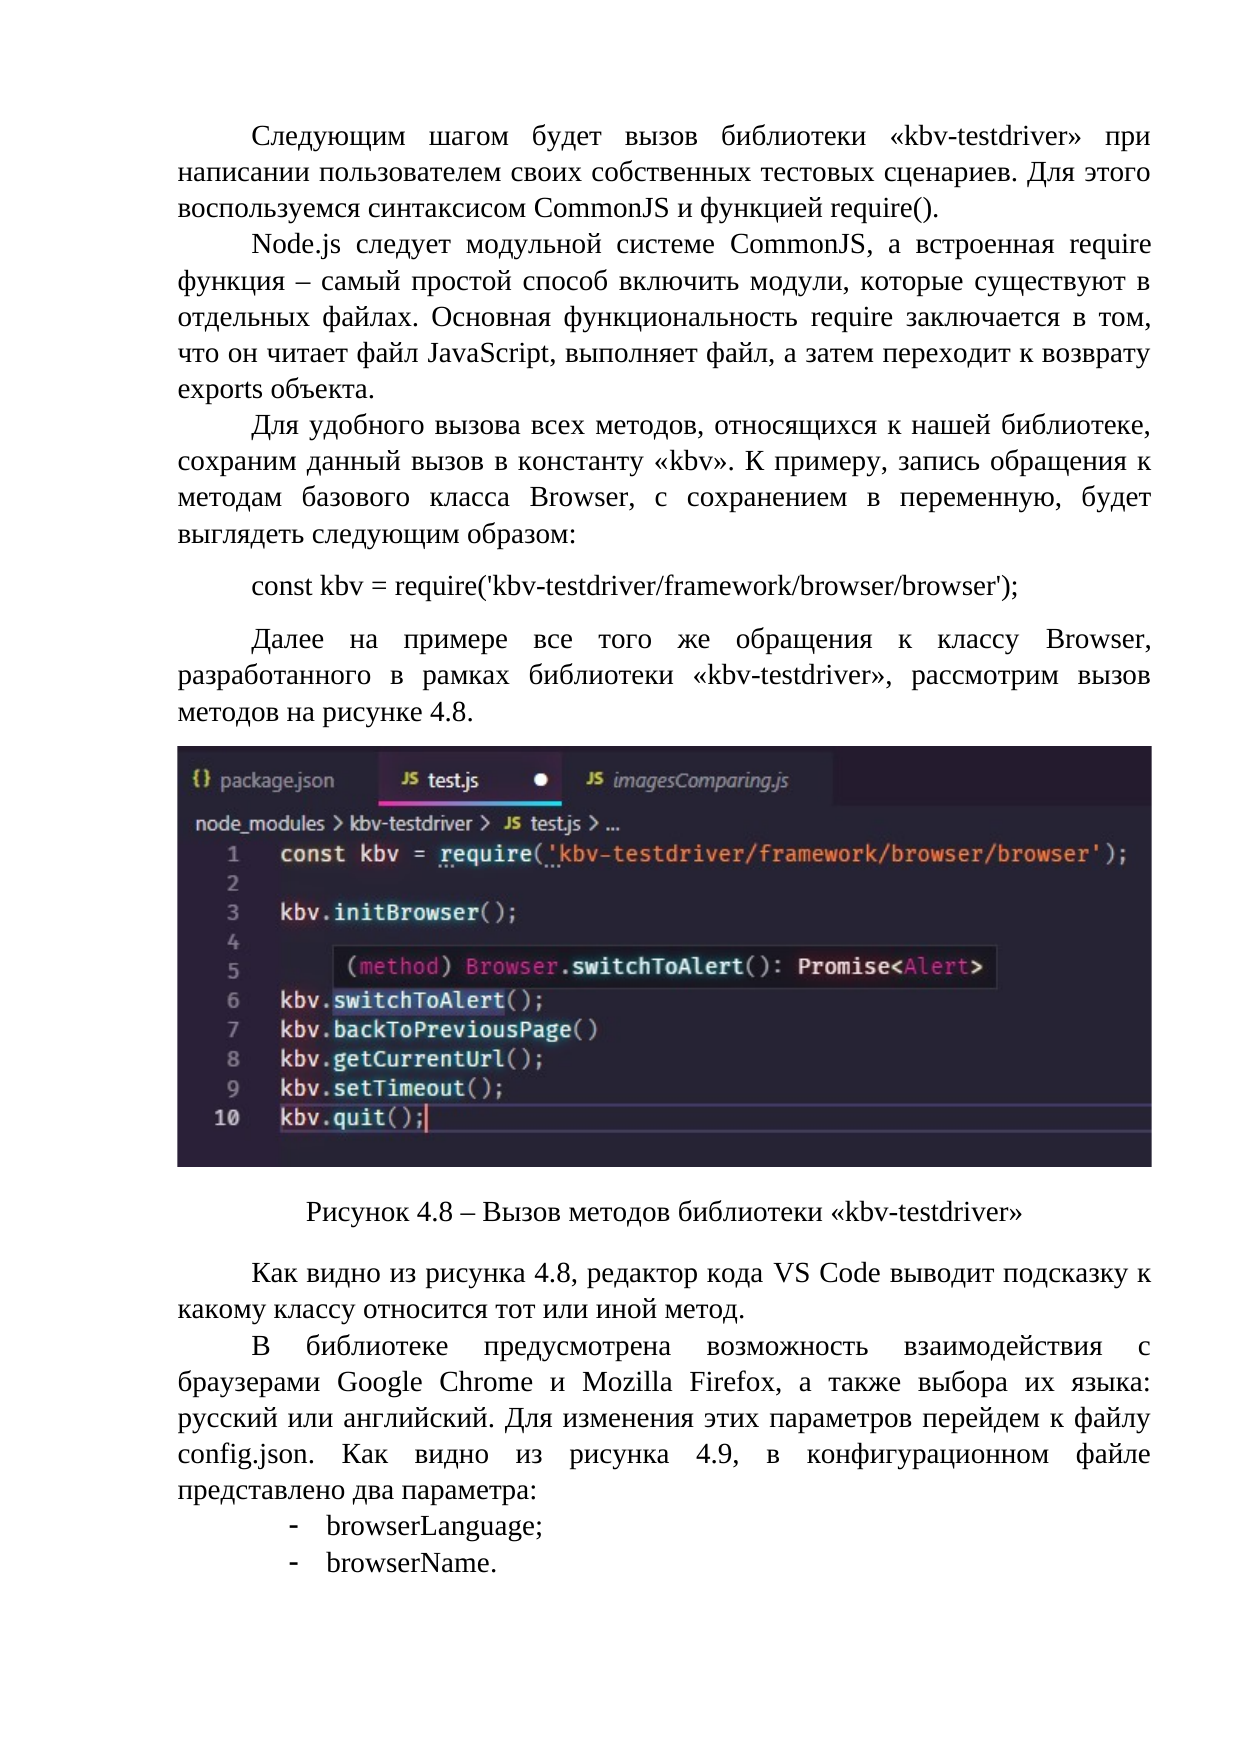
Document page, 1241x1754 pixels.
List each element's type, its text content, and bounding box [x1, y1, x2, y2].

text Как видно из рисунка 4.8, редактор кода VS Code выводит подсказку к какому классу относится тот или иной метод. [177, 1256, 1152, 1325]
text const kbv = require('kbv-testdriver/framework/browser/browser'); [177, 568, 1152, 602]
text Рисунок 4.8 – Вызов методов библиотеки «kbv-testdriver» [177, 1194, 1152, 1228]
text В библиотеке предусмотрена возможность взаимодействия с браузерами Google Chrome и Mozilla Firefox, а также выбора их языка: русский или английский. Для изменения этих параметров перейдем к файлу config.json. Как видно из рисунка 4.9, в конфигурационном файле представлено два параметра: [177, 1328, 1152, 1506]
text Далее на примере все того же обращения к классу Browser, разработанного в рамках библиотеки «kbv-testdriver», рассмотрим вызов методов на рисунке 4.8. [177, 621, 1152, 727]
text Следующим шагом будет вызов библиотеки «kbv-testdriver» при написании пользователем своих собственных тестовых сценариев. Для этого воспользуемся синтаксисом CommonJS и функцией require(). [177, 118, 1152, 224]
list browserName. [288, 1545, 1152, 1578]
text Node.js следует модульной системе CommonJS, а встроенная require функция – самый простой способ включить модули, которые существуют в отдельных файлах. Основная функциональность require заключается в том, что он читает файл JavaScript, выполняет файл, а затем переходит к возврату exports объекта. [177, 227, 1152, 405]
list browserLanguage; [288, 1508, 1152, 1542]
text Для удобного вызова всех методов, относящихся к нашей библиотеке, сохраним данный вызов в константу «kbv». К примеру, запись обращения к методам базового класса Browser, с сохранением в переменную, будет выглядеть следующим образом: [177, 407, 1152, 549]
picture [177, 746, 1152, 1167]
